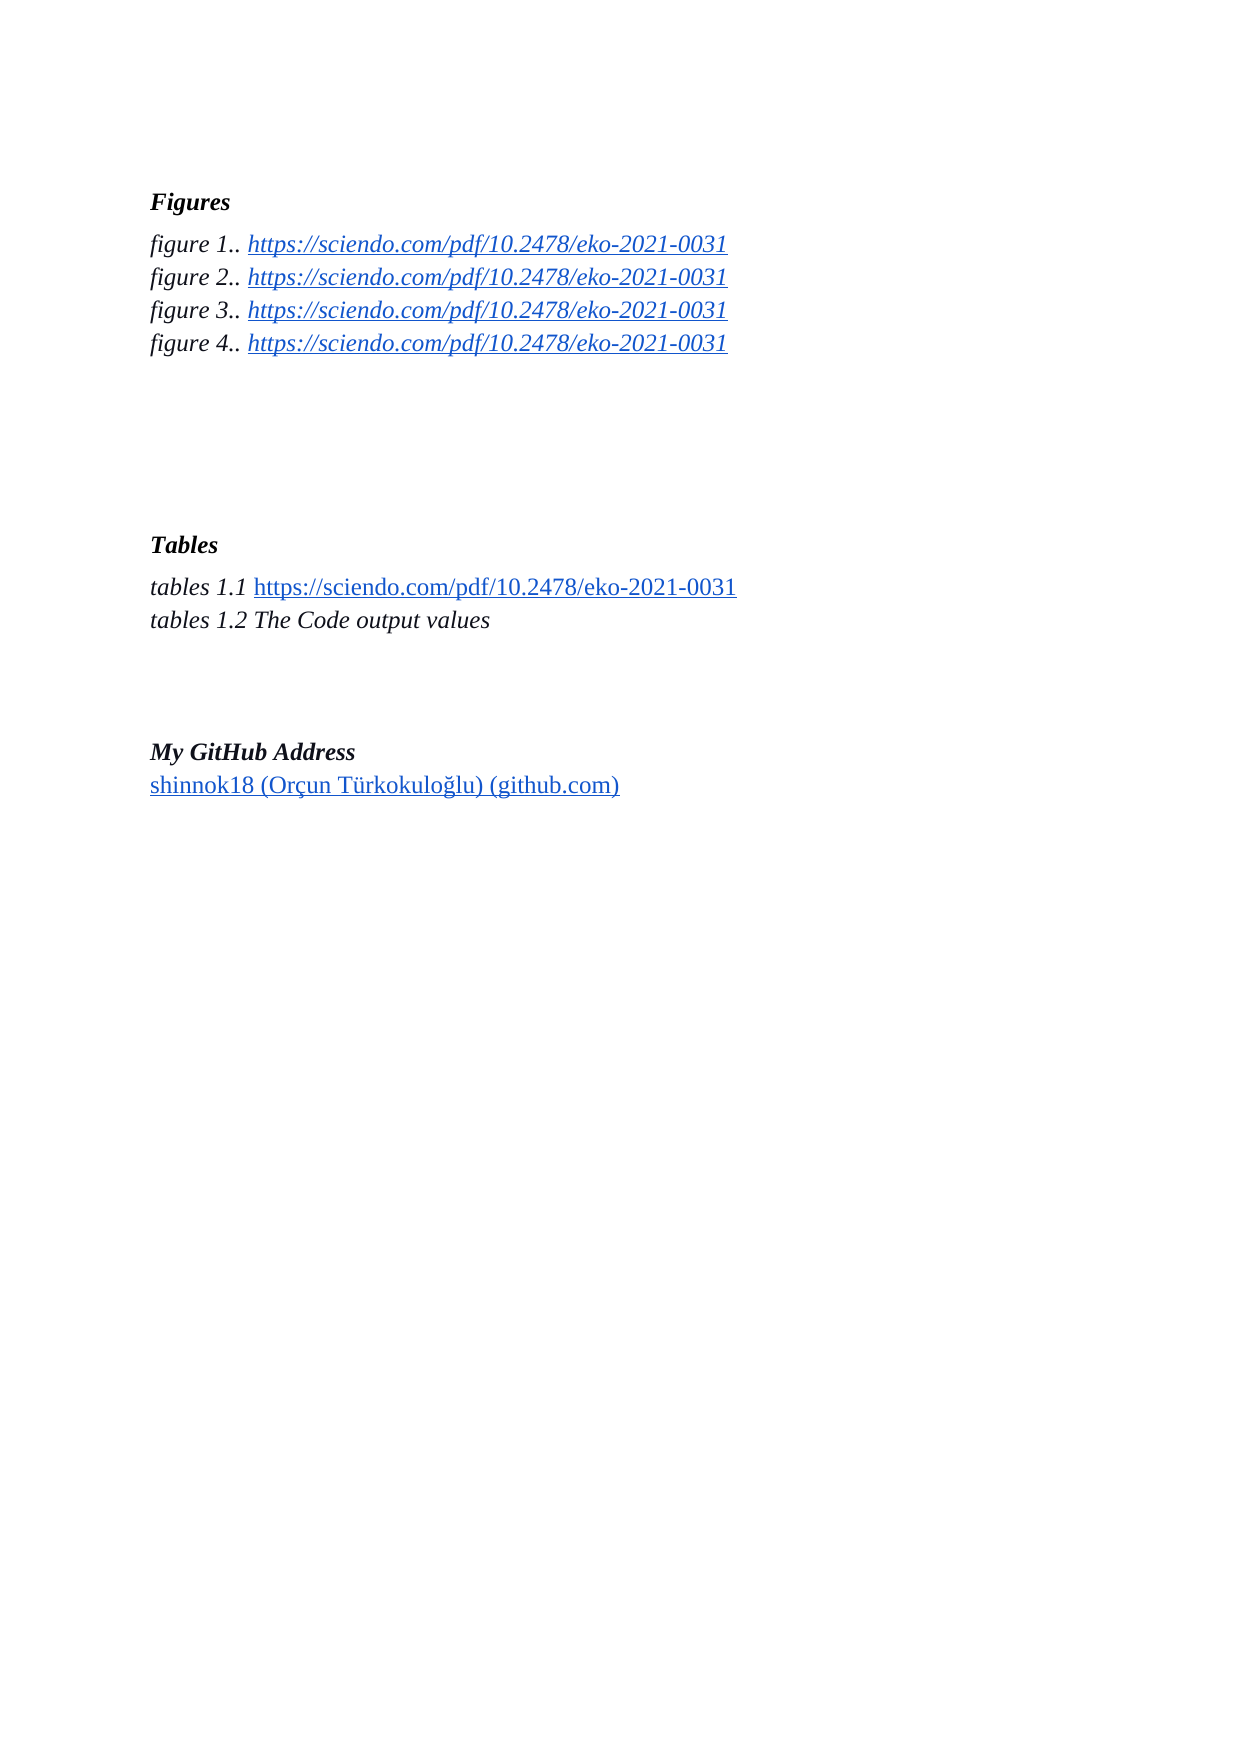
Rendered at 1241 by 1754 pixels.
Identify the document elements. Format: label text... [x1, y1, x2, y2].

text figure 4.. https://sciendo.com/pdf/10.2478/eko-2021-0031 [150, 328, 1082, 357]
text tables 1.1 https://sciendo.com/pdf/10.2478/eko-2021-0031 [150, 572, 1090, 600]
subtitle Tables [150, 530, 1082, 559]
subtitle Figures [150, 187, 1082, 216]
text figure 2.. https://sciendo.com/pdf/10.2478/eko-2021-0031 [150, 262, 1082, 291]
text tables 1.2 The Code output values [150, 605, 1090, 633]
text figure 3.. https://sciendo.com/pdf/10.2478/eko-2021-0031 [150, 295, 1082, 323]
text My GitHub Address [150, 737, 1090, 766]
text shinnok18 (Orçun Türkokuloğlu) (github.com) [150, 770, 1090, 798]
text figure 1.. https://sciendo.com/pdf/10.2478/eko-2021-0031 [150, 229, 1082, 257]
